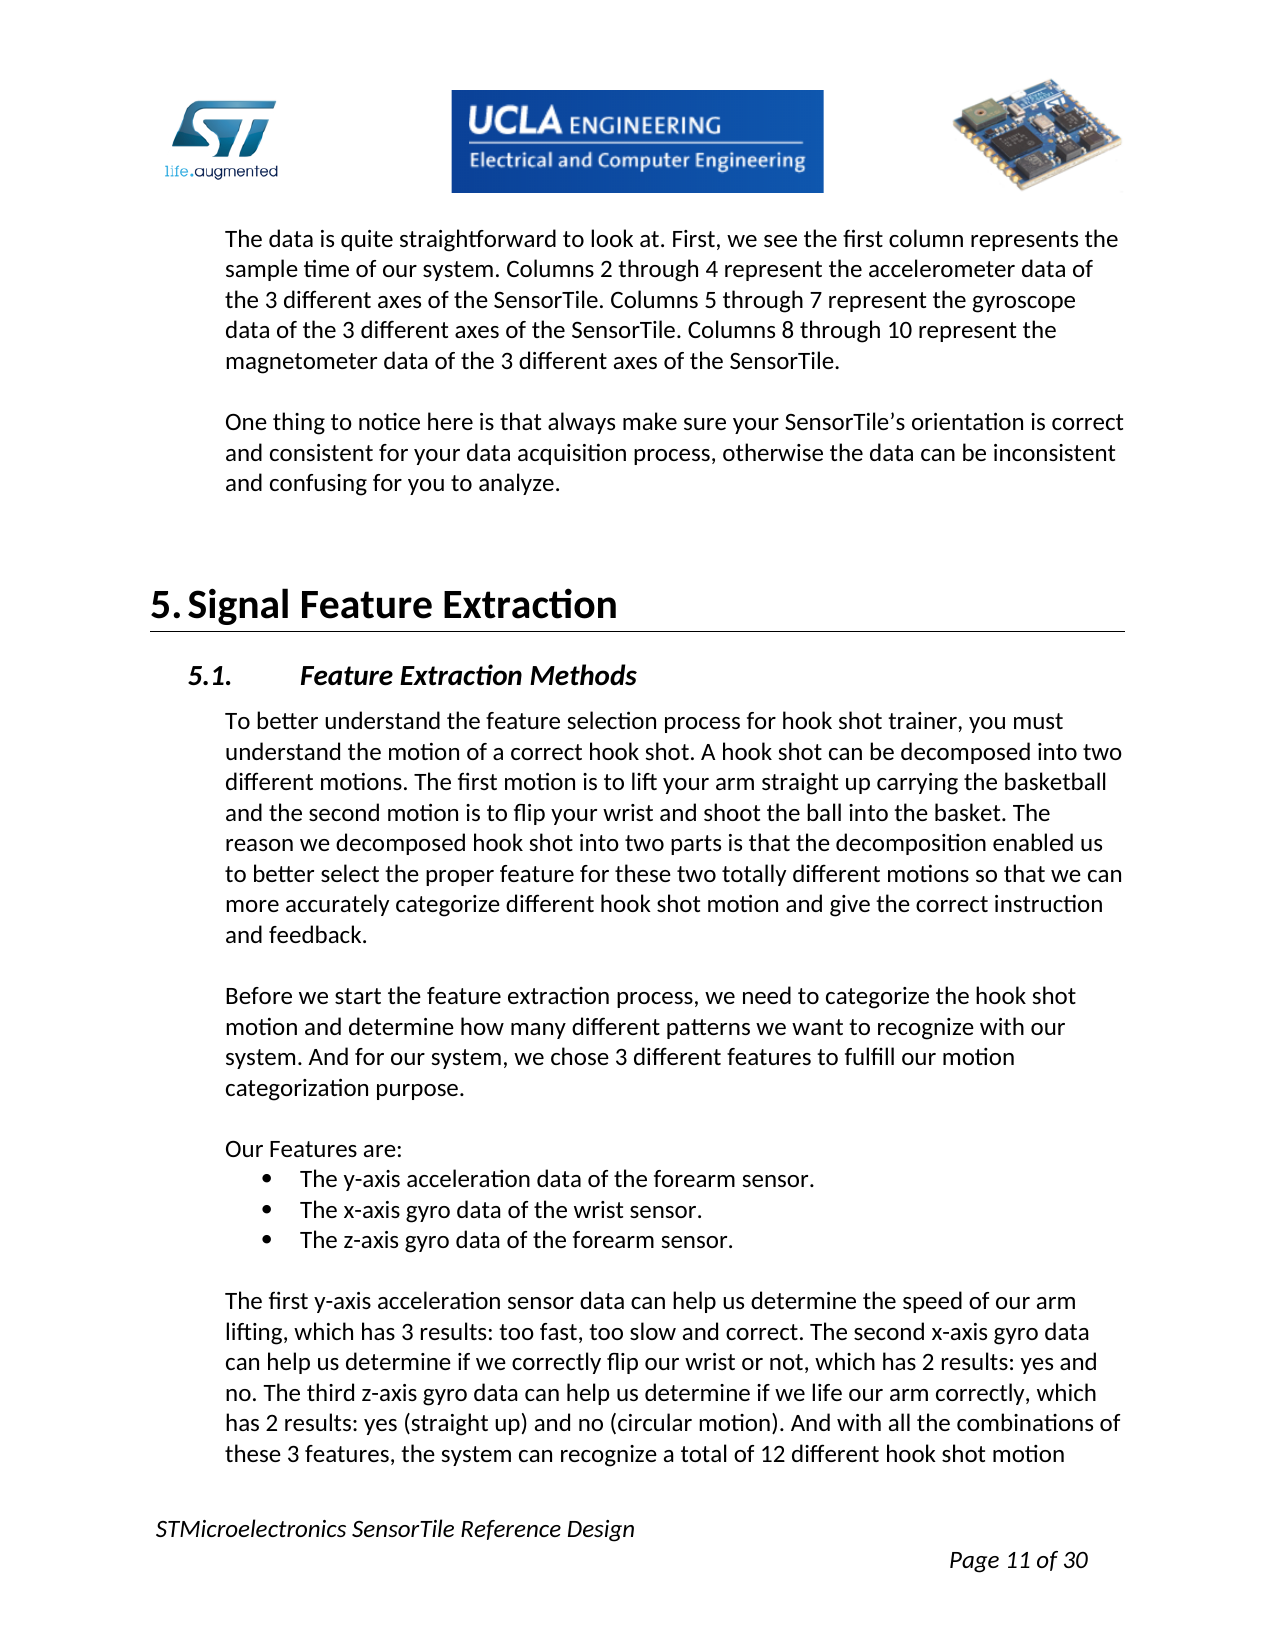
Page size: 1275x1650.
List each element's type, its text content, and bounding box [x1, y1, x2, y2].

list The x-axis gyro data of the wrist sensor. [262, 1194, 1125, 1224]
text Our Features are: [225, 1133, 1125, 1163]
picture [949, 75, 1125, 193]
text To better understand the feature selection process for hook shot trainer, you must understand the motion of a correct hook shot. A hook shot can be decomposed into two different motions. The first motion is to lift your arm straight up carrying the basketball and the second motion is to flip your wrist and shoot the ball into the basket. The reason we decomposed hook shot into two parts is that the decomposition enabled us to better select the proper feature for these two totally different motions so that we can more accurately categorize different hook shot motion and give the correct instruction and feedback. [225, 705, 1125, 949]
picture [451, 90, 824, 193]
text Before we start the feature extraction process, we need to categorize the hook shot motion and determine how many different patterns we want to recognize with our system. And for our system, we chose 3 different features to fulfill our motion categorization purpose. [225, 980, 1125, 1102]
subtitle Feature Extraction Methods [187, 657, 1125, 693]
list The y-axis acceleration data of the forearm sensor. [262, 1163, 1125, 1194]
list The z-axis gyro data of the forearm sensor. [262, 1224, 1125, 1255]
subtitle Signal Feature Extraction [150, 578, 1125, 631]
picture [150, 83, 295, 193]
text One thing to notice here is that always make sure your SensorTile’s orientation is correct and consistent for your data acquisition process, otherwise the data can be inconsistent and confusing for you to analyze. [225, 406, 1125, 498]
text The data is quite straightforward to look at. First, we see the first column represents the sample time of our system. Columns 2 through 4 represent the accelerometer data of the 3 different axes of the SensorTile. Columns 5 through 7 represent the gyroscope data of the 3 different axes of the SensorTile. Columns 8 through 10 represent the magnetometer data of the 3 different axes of the SensorTile. [225, 223, 1125, 376]
